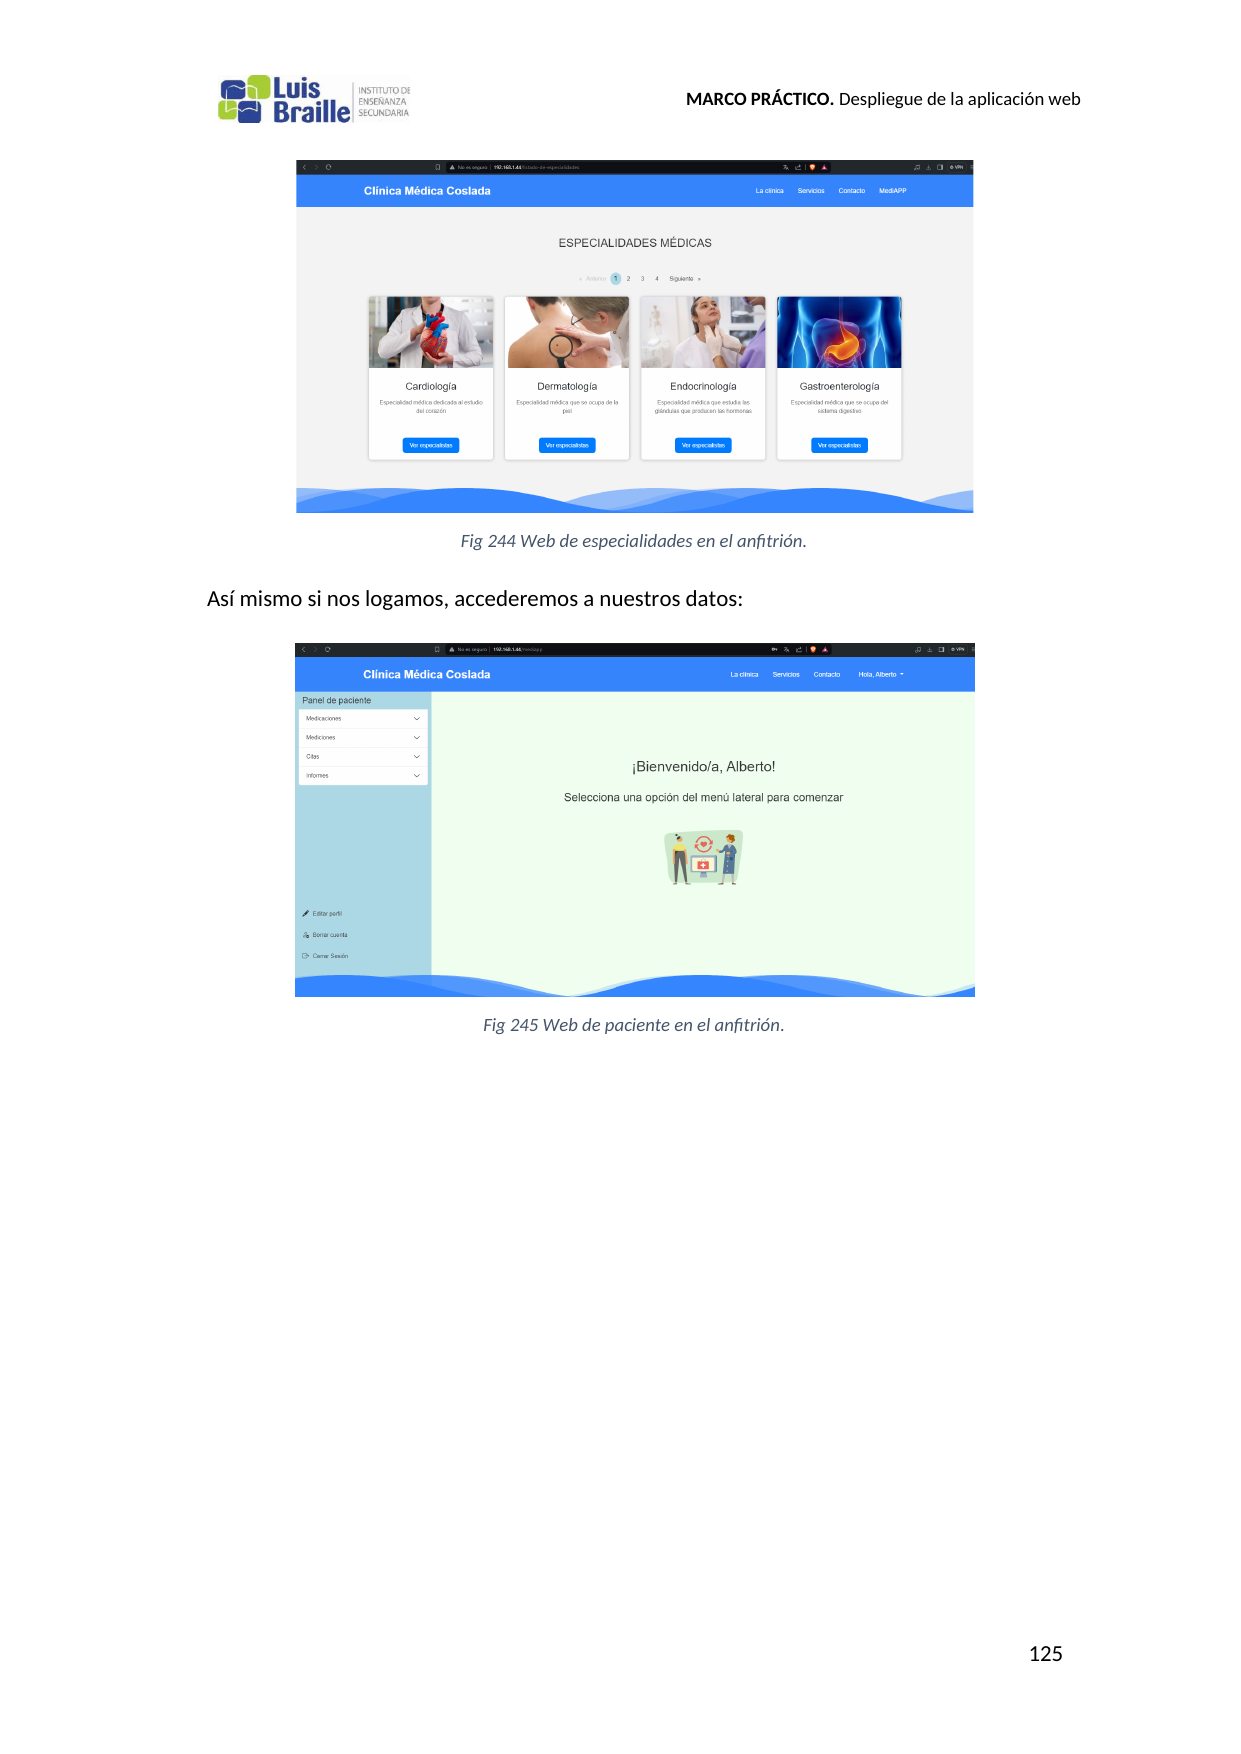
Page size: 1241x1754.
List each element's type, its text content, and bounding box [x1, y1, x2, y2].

text Fig 244 Web de especialidades en el anfitrión. [207, 529, 1063, 552]
picture [295, 643, 975, 997]
picture [296, 160, 974, 513]
text Fig 245 Web de paciente en el anfitrión. [207, 1013, 1063, 1036]
text Así mismo si nos logamos, accederemos a nuestros datos: [207, 584, 1063, 612]
